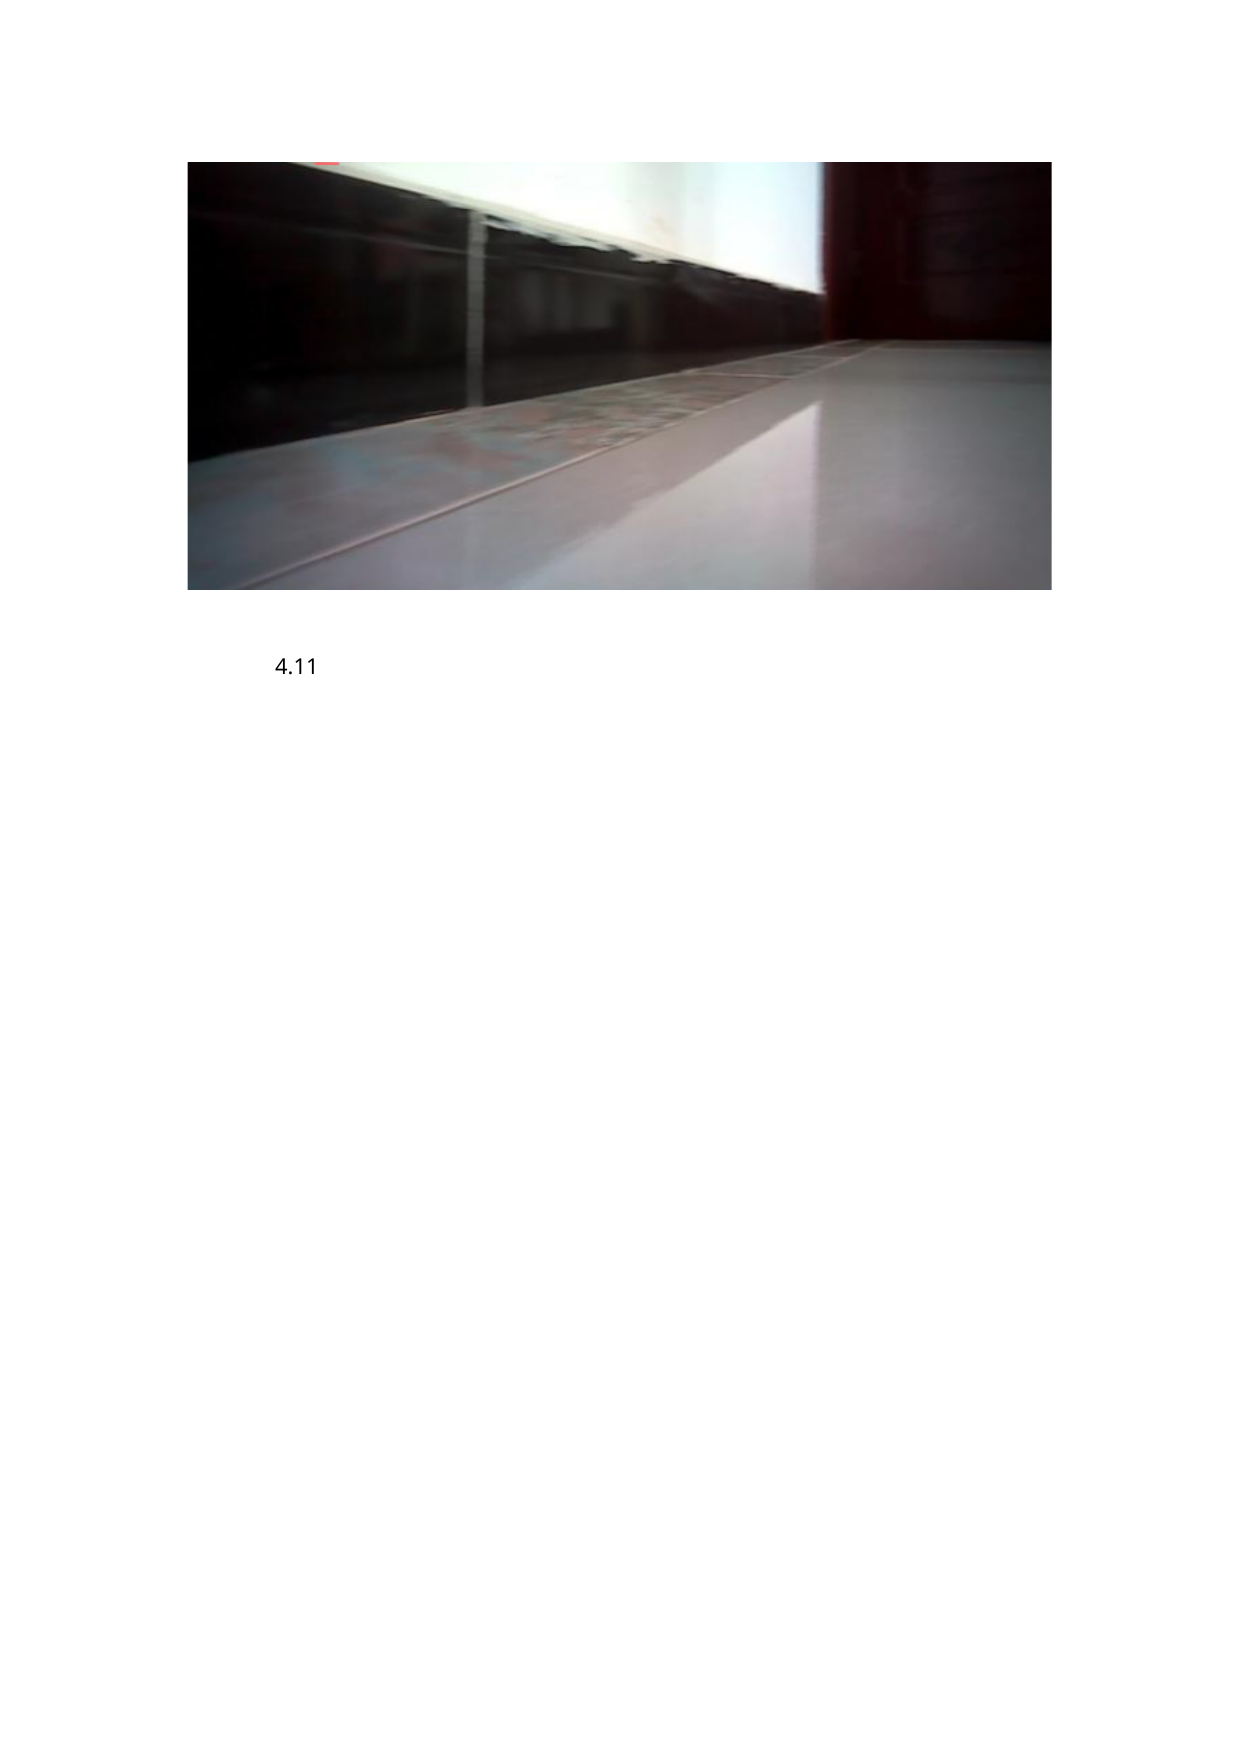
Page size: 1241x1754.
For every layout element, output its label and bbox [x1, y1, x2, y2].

picture [187, 162, 1052, 590]
